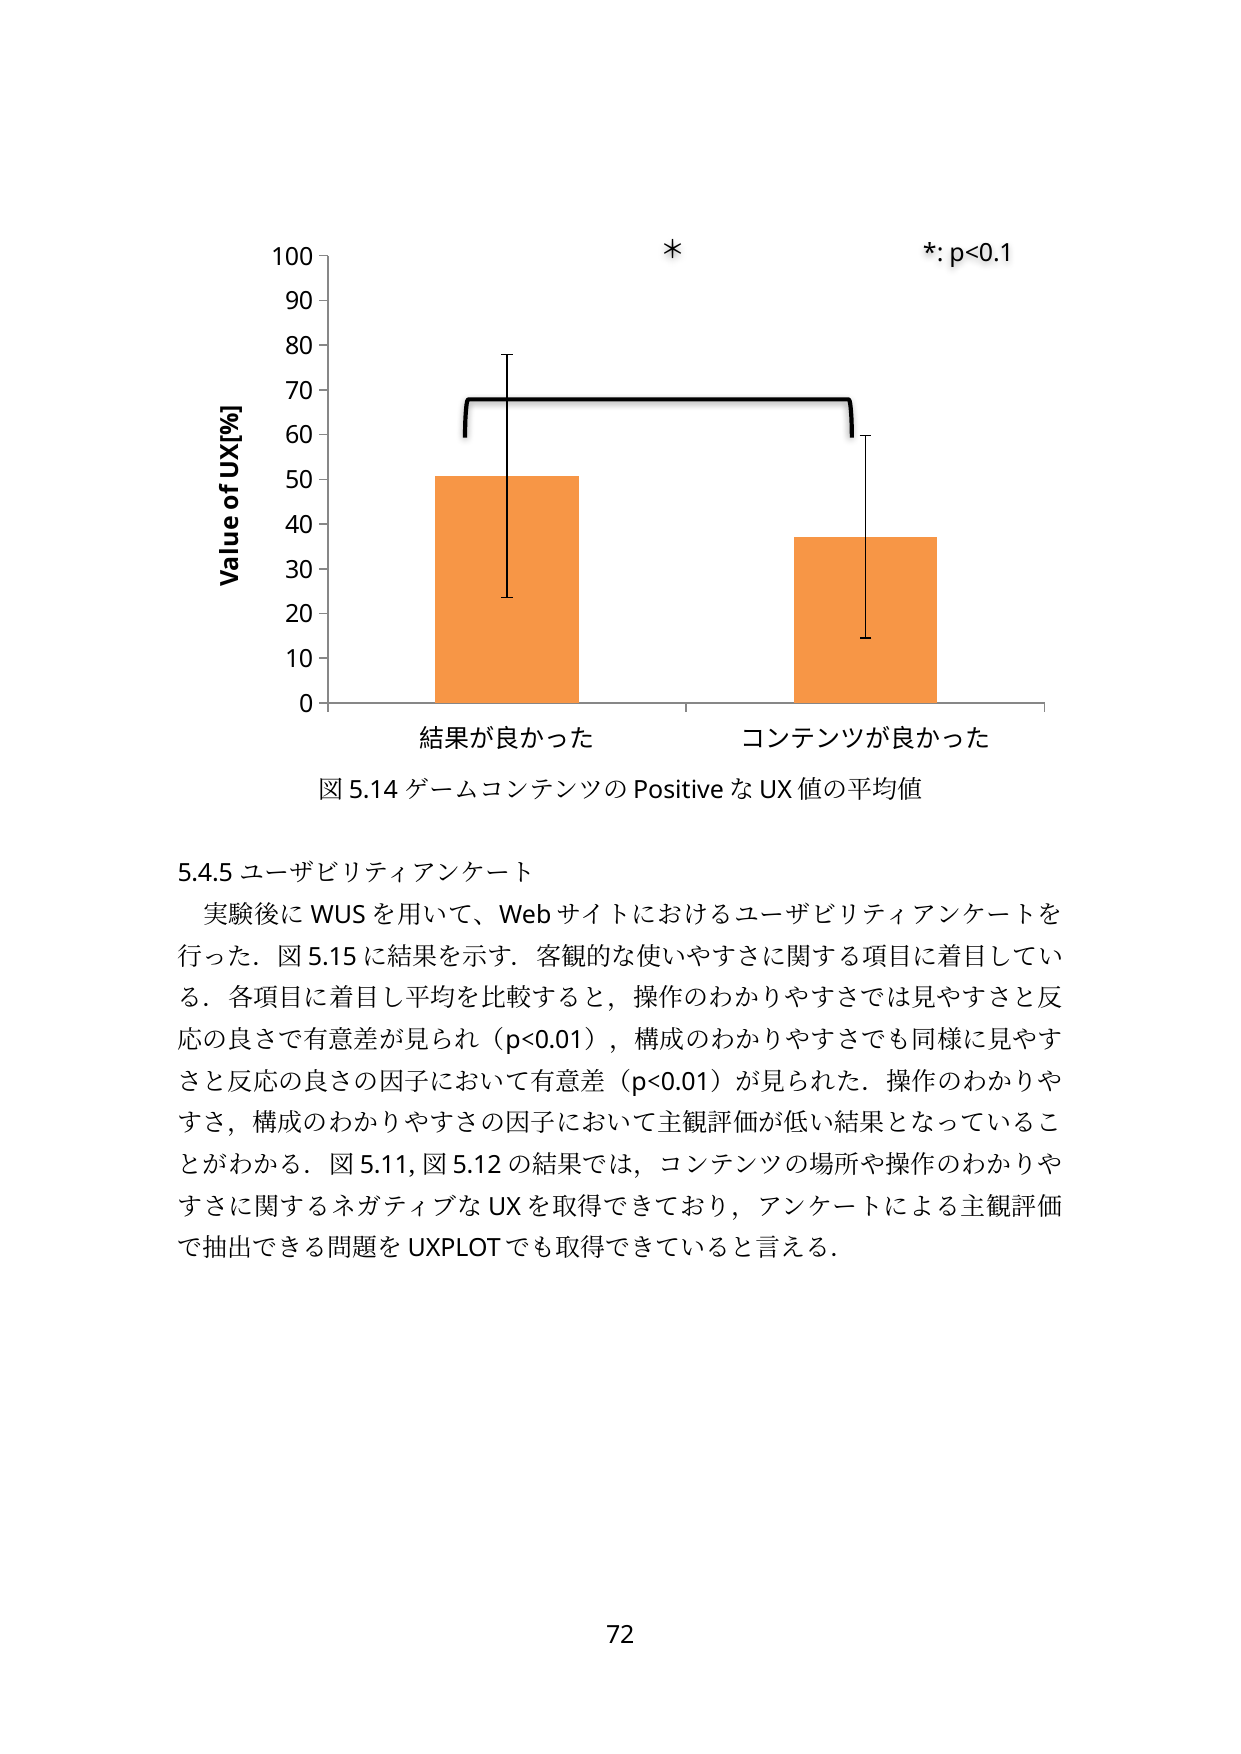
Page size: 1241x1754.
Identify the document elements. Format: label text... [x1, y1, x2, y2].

text 5.4.5 ユーザビリティアンケート [177, 850, 1063, 892]
text 図5.14 ゲームコンテンツのPositiveなUX値の平均値 [177, 767, 1063, 808]
text 実験後にWUSを用いて、Webサイトにおけるユーザビリティアンケートを行った．図5.15に結果を示す．客観的な使いやすさに関する項目に着目している．各項目に着目し平均を比較すると，操作のわかりやすさでは見やすさと反応の良さで有意差が見られ（p<0.01），構成のわかりやすさでも同様に見やすさと反応の良さの因子において有意差（p<0.01）が見られた．操作のわかりやすさ，構成のわかりやすさの因子において主観評価が低い結果となっていることがわかる．図5.11, 図5.12の結果では，コンテンツの場所や操作のわかりやすさに関するネガティブなUXを取得できており，アンケートによる主観評価で抽出できる問題をUXPLOTでも取得できていると言える． [177, 892, 1063, 1267]
